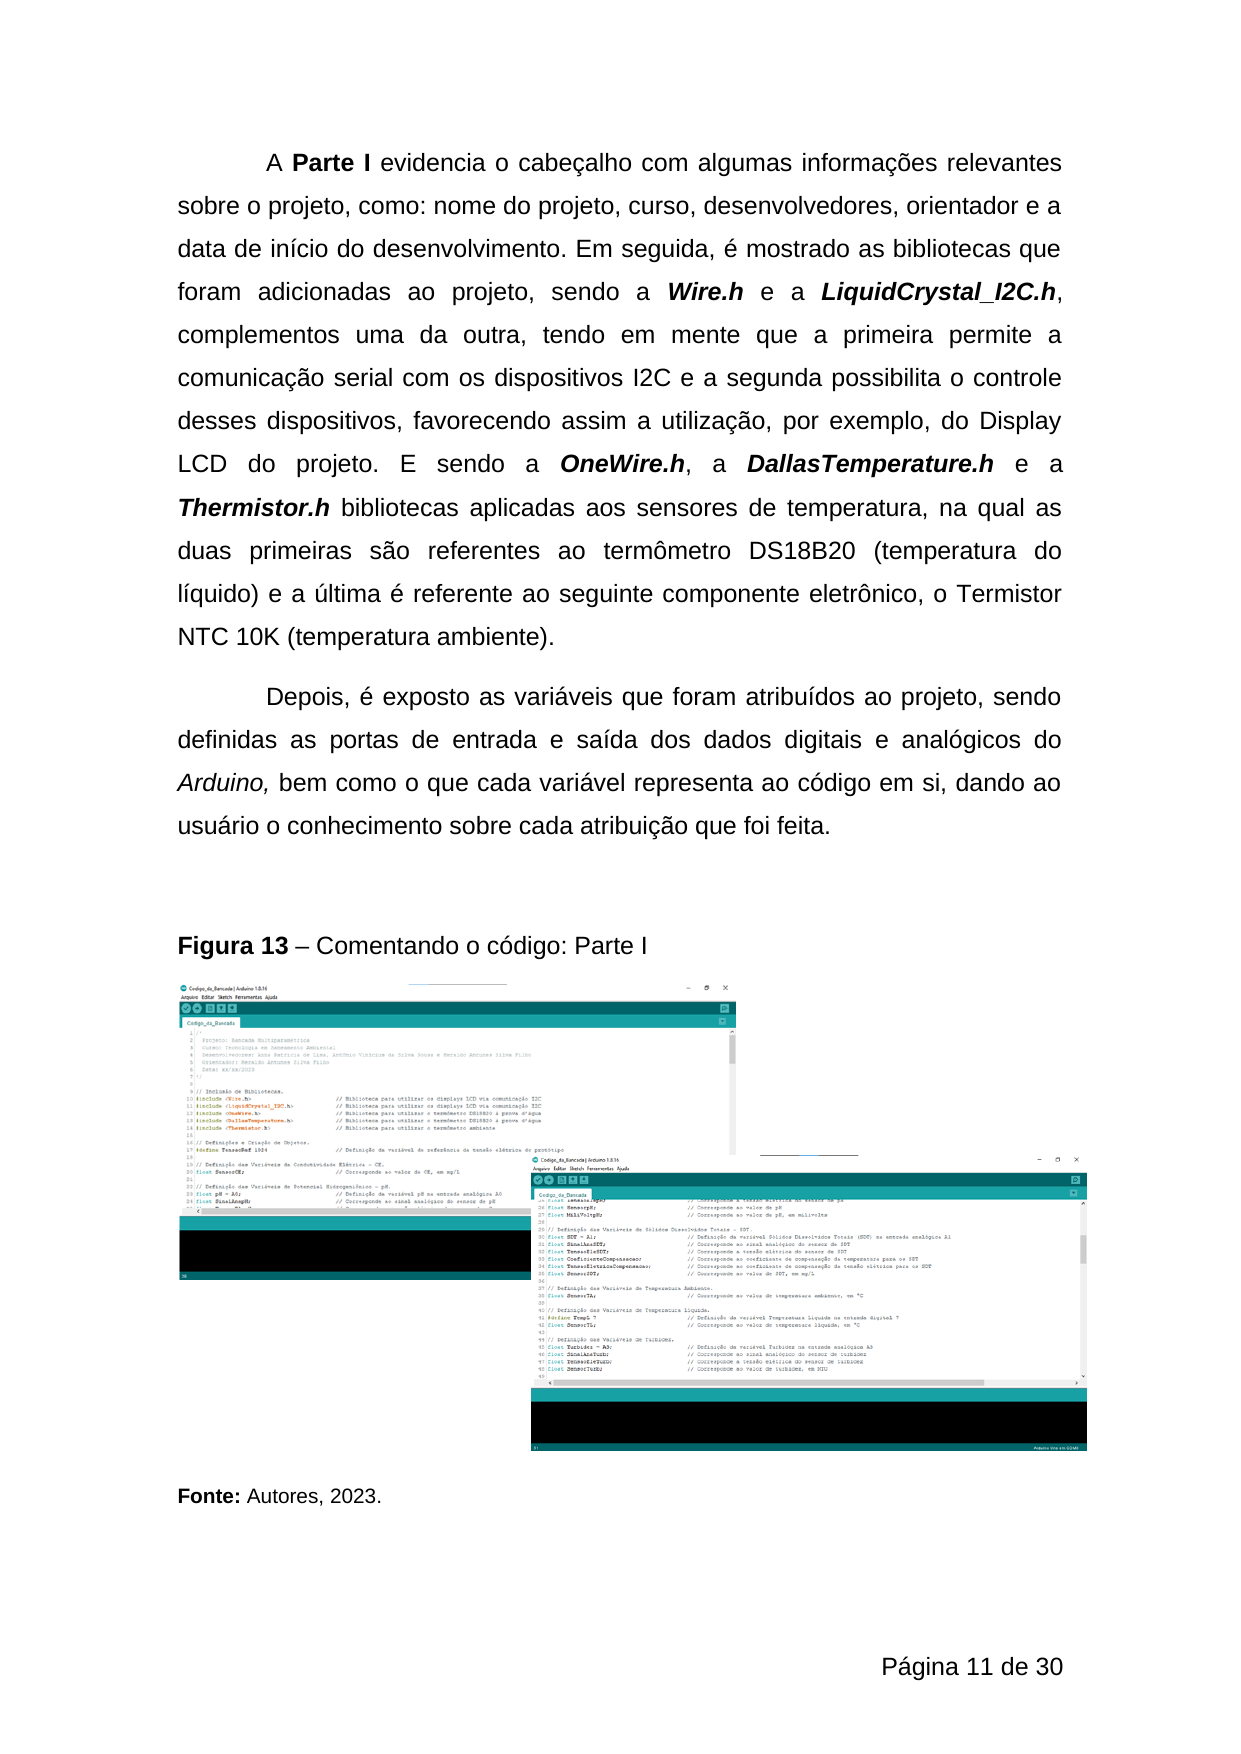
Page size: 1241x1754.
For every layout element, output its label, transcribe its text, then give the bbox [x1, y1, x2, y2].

text Figura 13 – Comentando o código: Parte I [177, 931, 1063, 959]
text Depois, é exposto as variáveis que foram atribuídos ao projeto, sendo definidas as portas de entrada e saída dos dados digitais e analógicos do Arduino, bem como o que cada variável representa ao código em si, dando ao usuário o conhecimento sobre cada atribuição que foi feita. [177, 682, 1063, 840]
text Fonte: Autores, 2023. [177, 1484, 1063, 1508]
picture [177, 980, 1092, 1453]
text A Parte I evidencia o cabeçalho com algumas informações relevantes sobre o projeto, como: nome do projeto, curso, desenvolvedores, orientador e a data de início do desenvolvimento. Em seguida, é mostrado as bibliotecas que foram adicionadas ao projeto, sendo a Wire.h e a LiquidCrystal_I2C.h, complementos uma da outra, tendo em mente que a primeira permite a comunicação serial com os dispositivos I2C e a segunda possibilita o controle desses dispositivos, favorecendo assim a utilização, por exemplo, do Display LCD do projeto. E sendo a OneWire.h, a DallasTemperature.h e a Thermistor.h bibliotecas aplicadas aos sensores de temperatura, na qual as duas primeiras são referentes ao termômetro DS18B20 (temperatura do líquido) e a última é referente ao seguinte componente eletrônico, o Termistor NTC 10K (temperatura ambiente). [177, 148, 1063, 651]
